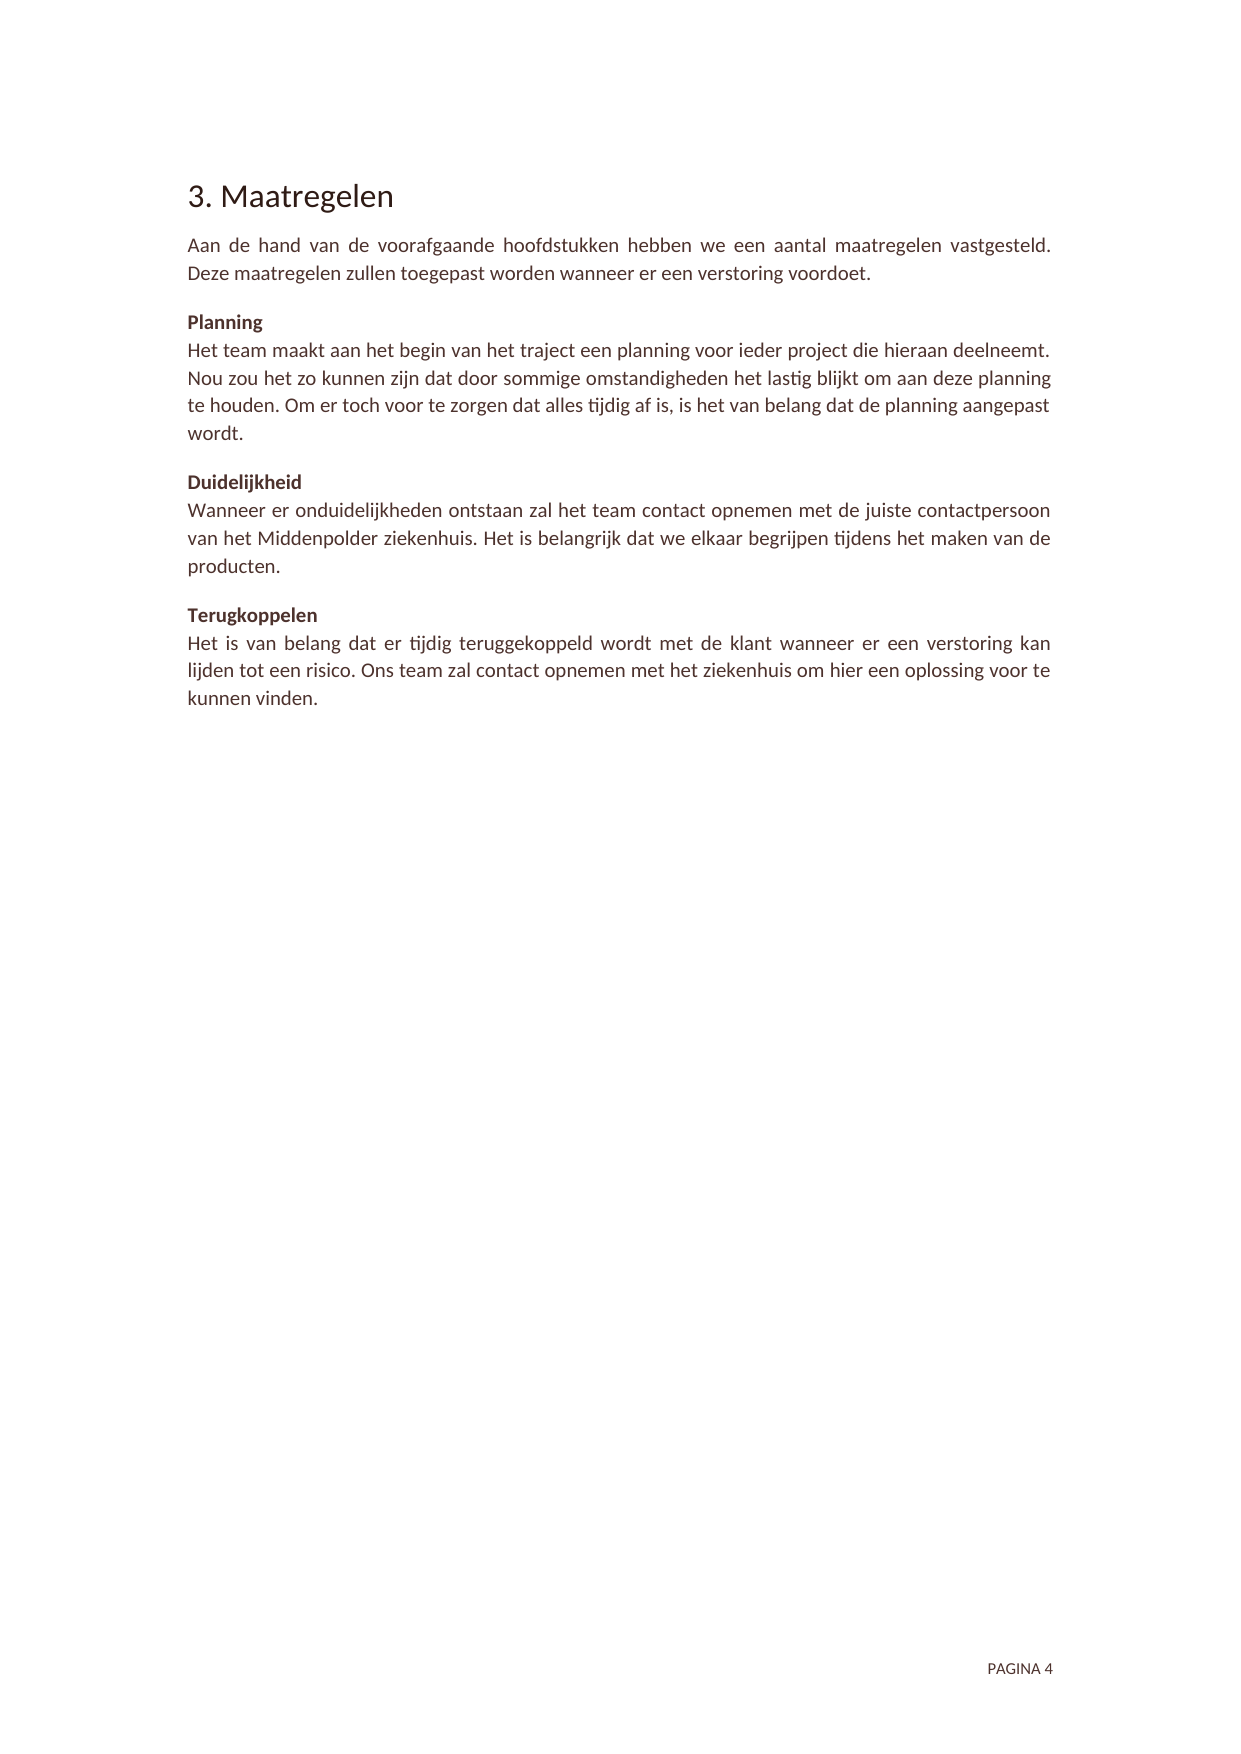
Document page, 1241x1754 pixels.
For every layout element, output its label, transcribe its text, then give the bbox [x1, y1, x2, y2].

text Planning Het team maakt aan het begin van het traject een planning voor ieder project die hieraan deelneemt. Nou zou het zo kunnen zijn dat door sommige omstandigheden het lastig blijkt om aan deze planning te houden. Om er toch voor te zorgen dat alles tijdig af is, is het van belang dat de planning aangepast wordt. [187, 309, 1053, 446]
text Aan de hand van de voorafgaande hoofdstukken hebben we een aantal maatregelen vastgesteld. Deze maatregelen zullen toegepast worden wanneer er een verstoring voordoet. [187, 232, 1053, 286]
text Duidelijkheid Wanneer er onduidelijkheden ontstaan zal het team contact opnemen met de juiste contactpersoon van het Middenpolder ziekenhuis. Het is belangrijk dat we elkaar begrijpen tijdens het maken van de producten. [187, 469, 1053, 578]
text Terugkoppelen Het is van belang dat er tijdig teruggekoppeld wordt met de klant wanneer er een verstoring kan lijden tot een risico. Ons team zal contact opnemen met het ziekenhuis om hier een oplossing voor te kunnen vinden. [187, 602, 1053, 711]
subtitle 3. Maatregelen [187, 175, 1053, 216]
